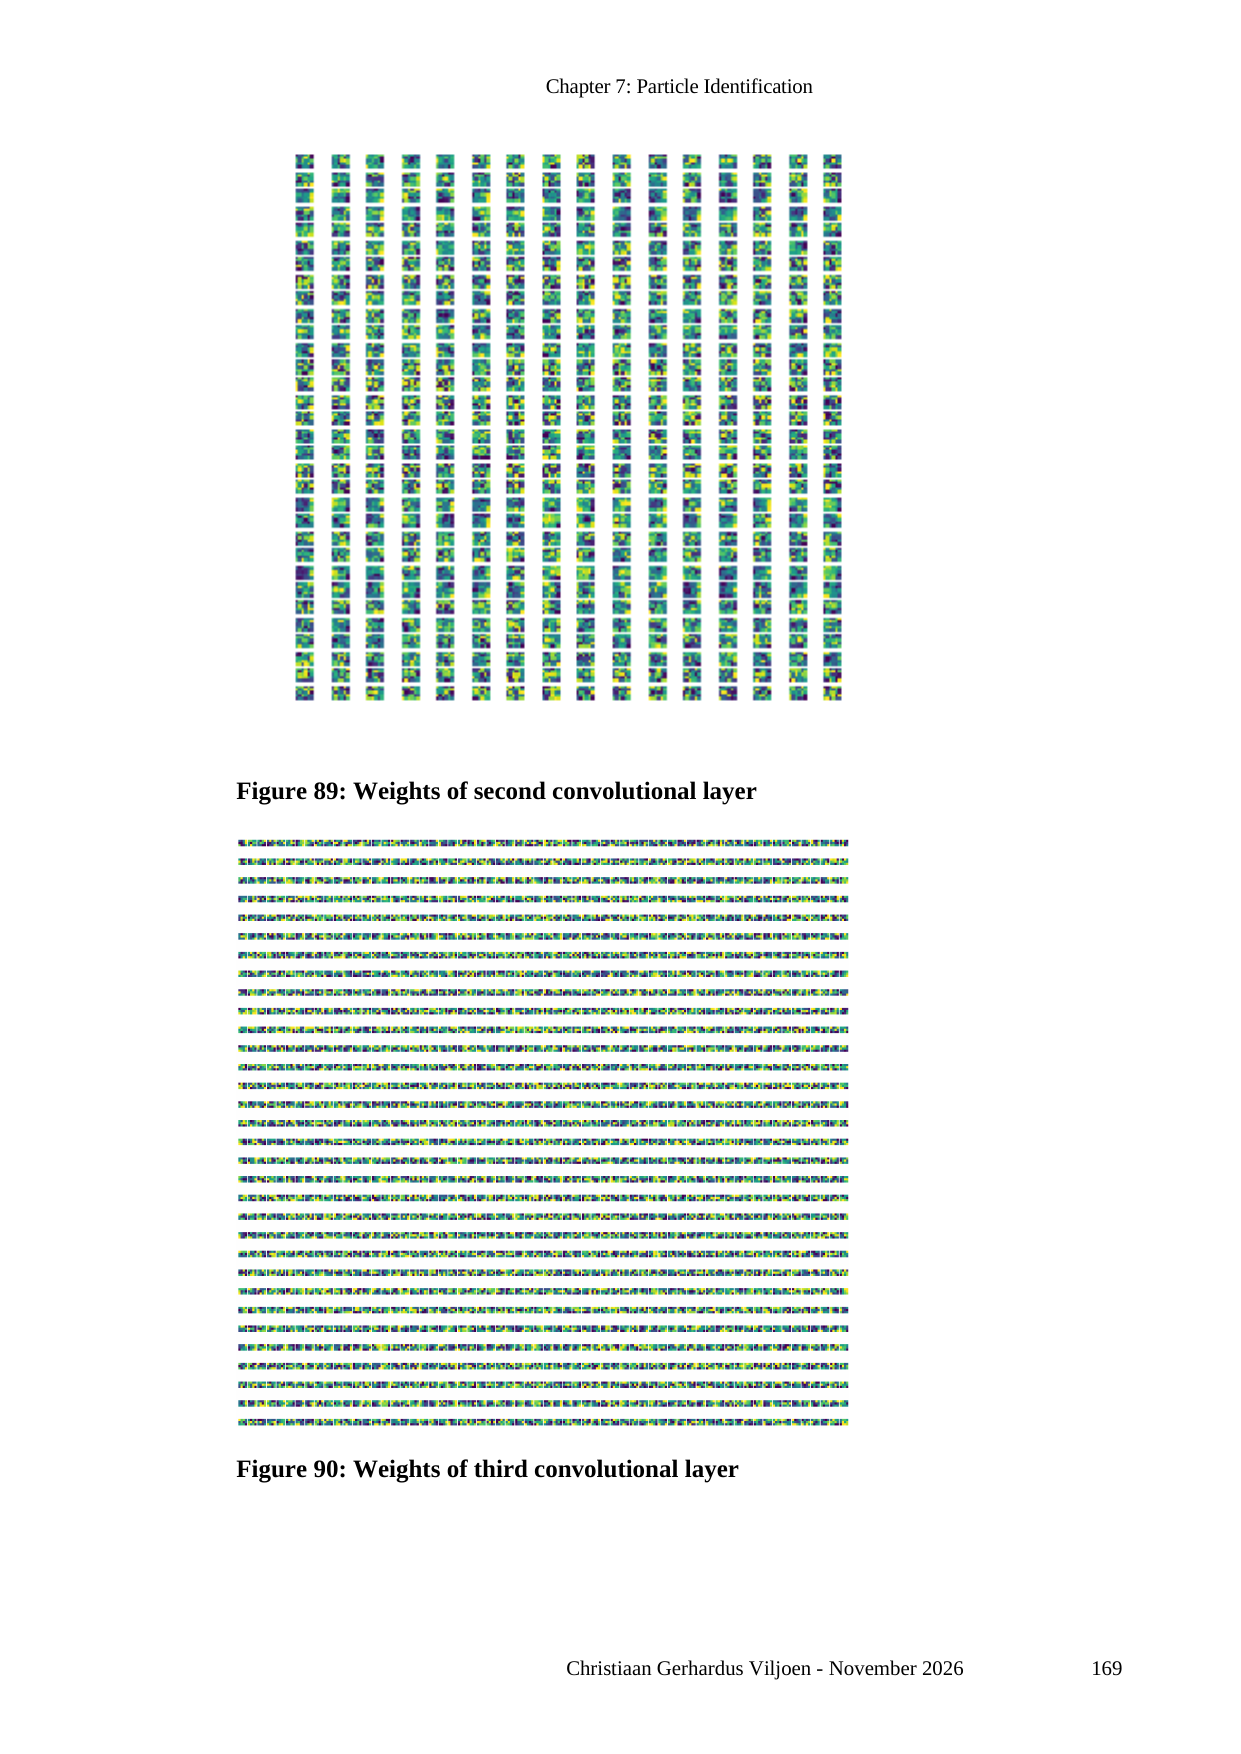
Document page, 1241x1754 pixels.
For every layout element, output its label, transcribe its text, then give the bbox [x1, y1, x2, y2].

picture [236, 135, 860, 749]
picture [236, 839, 849, 1428]
